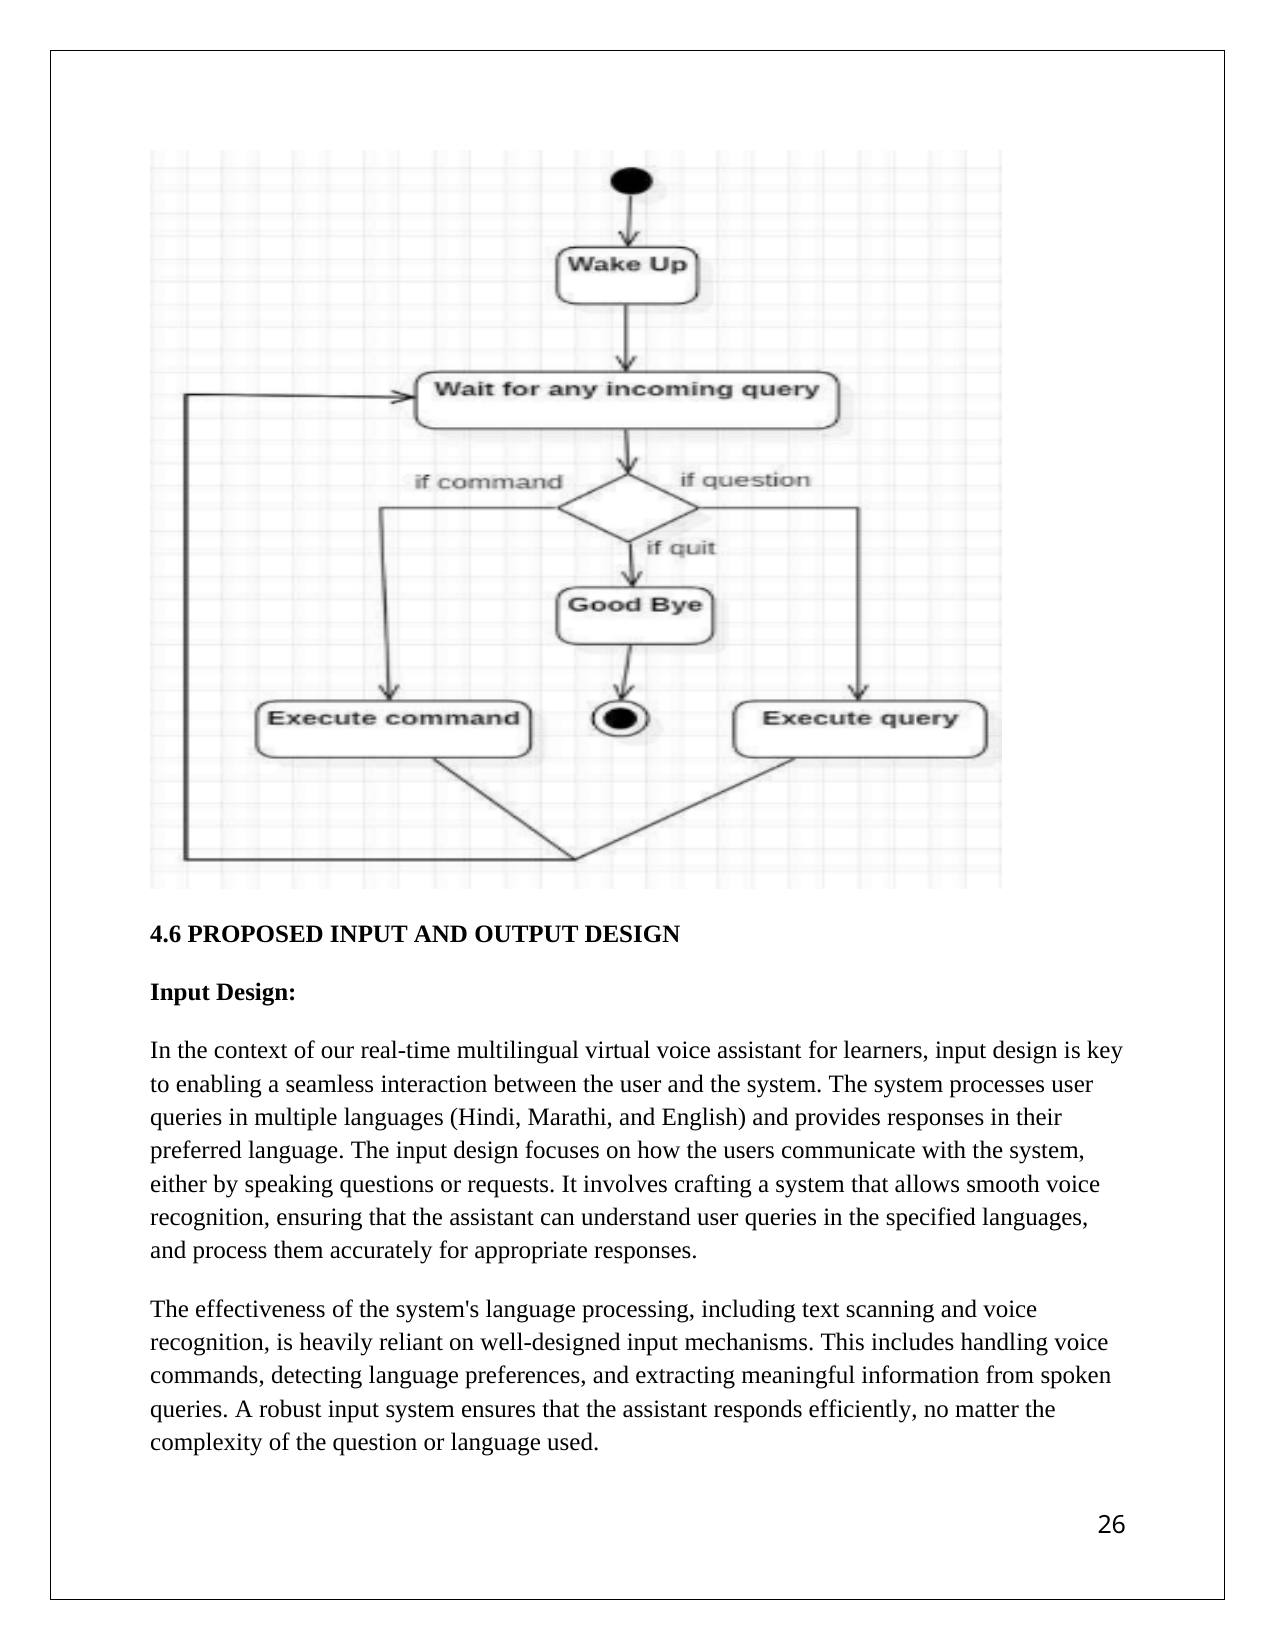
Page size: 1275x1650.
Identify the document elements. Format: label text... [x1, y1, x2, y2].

text The effectiveness of the system's language processing, including text scanning and voice recognition, is heavily reliant on well-designed input mechanisms. This includes handling voice commands, detecting language preferences, and extracting meaningful information from spoken queries. A robust input system ensures that the assistant responds efficiently, no matter the complexity of the question or language used. [150, 1294, 1125, 1456]
text In the context of our real-time multilingual virtual voice assistant for learners, input design is key to enabling a seamless interaction between the user and the system. The system processes user queries in multiple languages (Hindi, Marathi, and English) and provides responses in their preferred language. The input design focuses on how the users communicate with the system, either by speaking questions or requests. It involves crafting a system that allows smooth voice recognition, ensuring that the assistant can understand user queries in the specified languages, and process them accurately for appropriate responses. [150, 1035, 1125, 1264]
picture [150, 150, 1002, 889]
text Input Design: [150, 977, 1125, 1006]
text 4.6 PROPOSED INPUT AND OUTPUT DESIGN [150, 919, 1125, 947]
